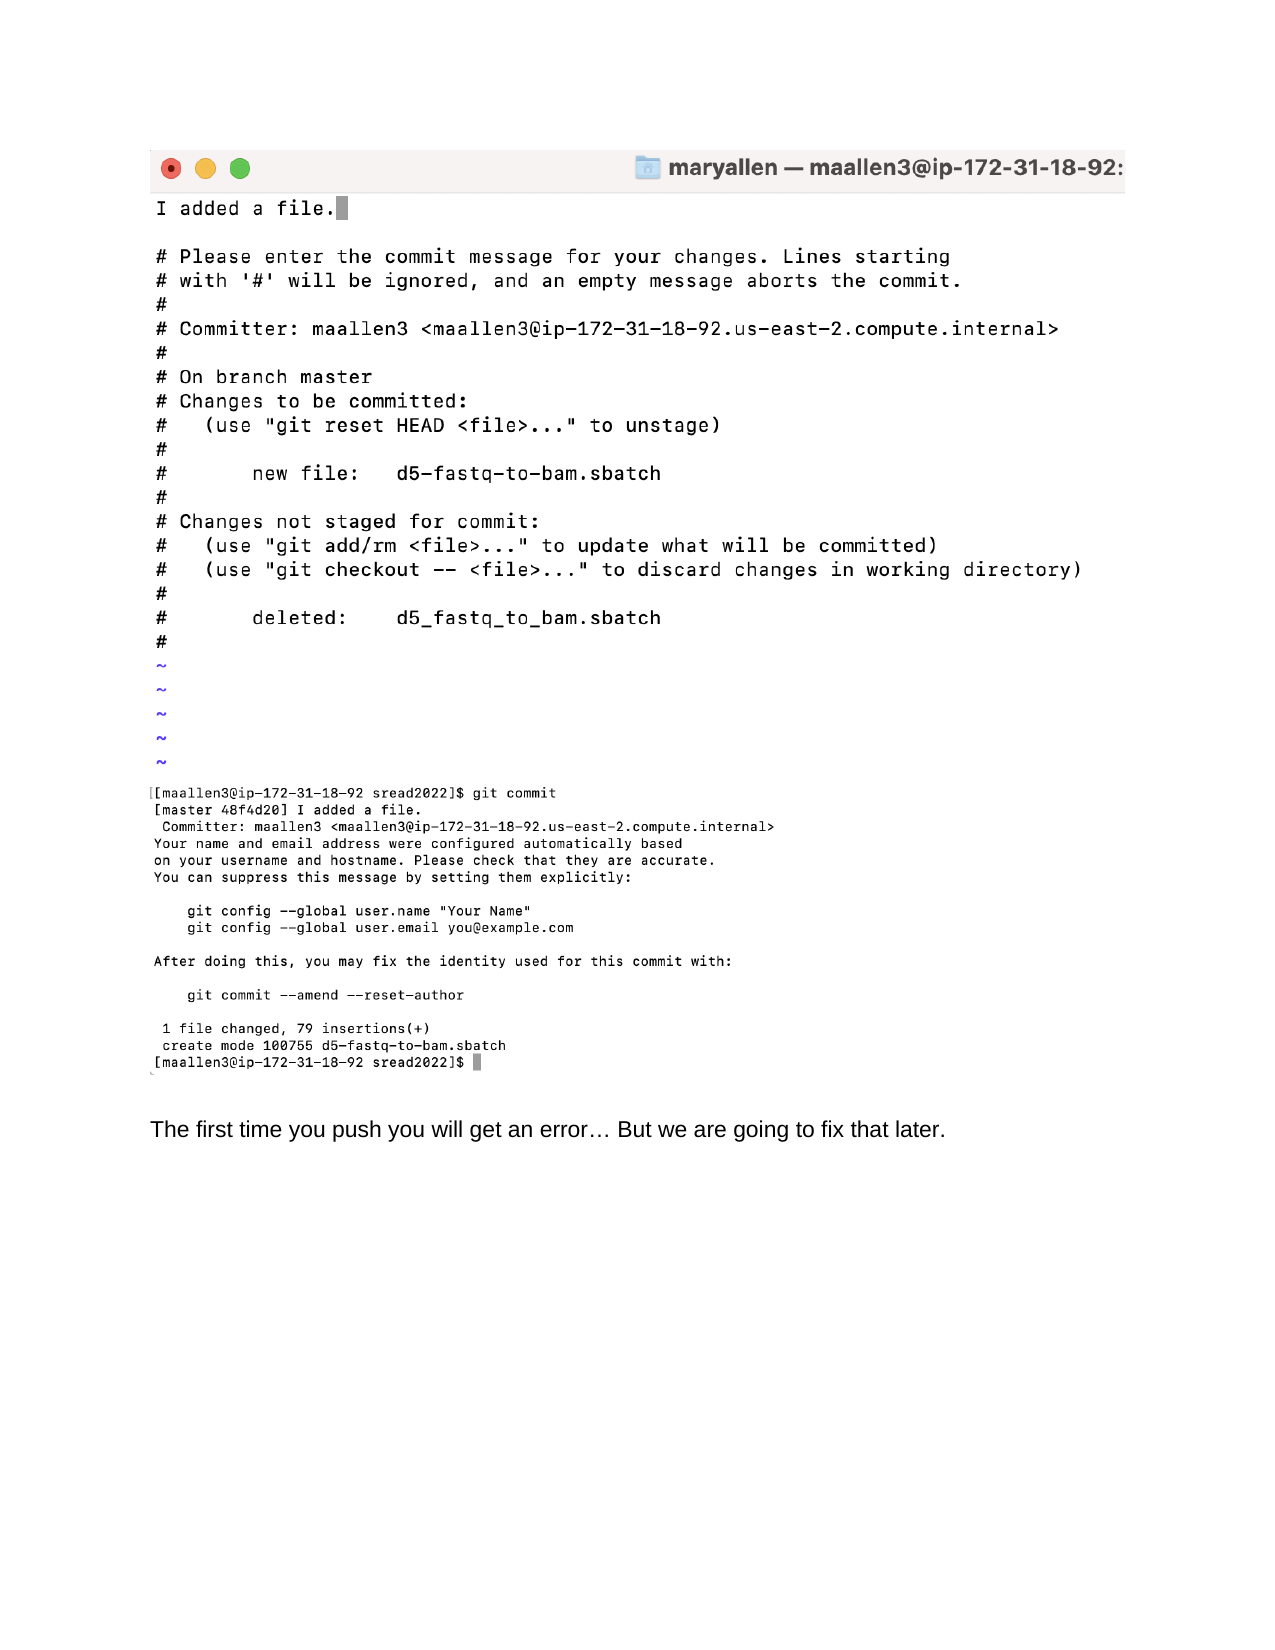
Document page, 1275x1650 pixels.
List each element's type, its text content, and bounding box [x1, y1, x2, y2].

picture [150, 150, 1125, 777]
text The first time you push you will get an error… But we are going to fix that later. [150, 1116, 1094, 1142]
picture [150, 784, 1125, 1075]
